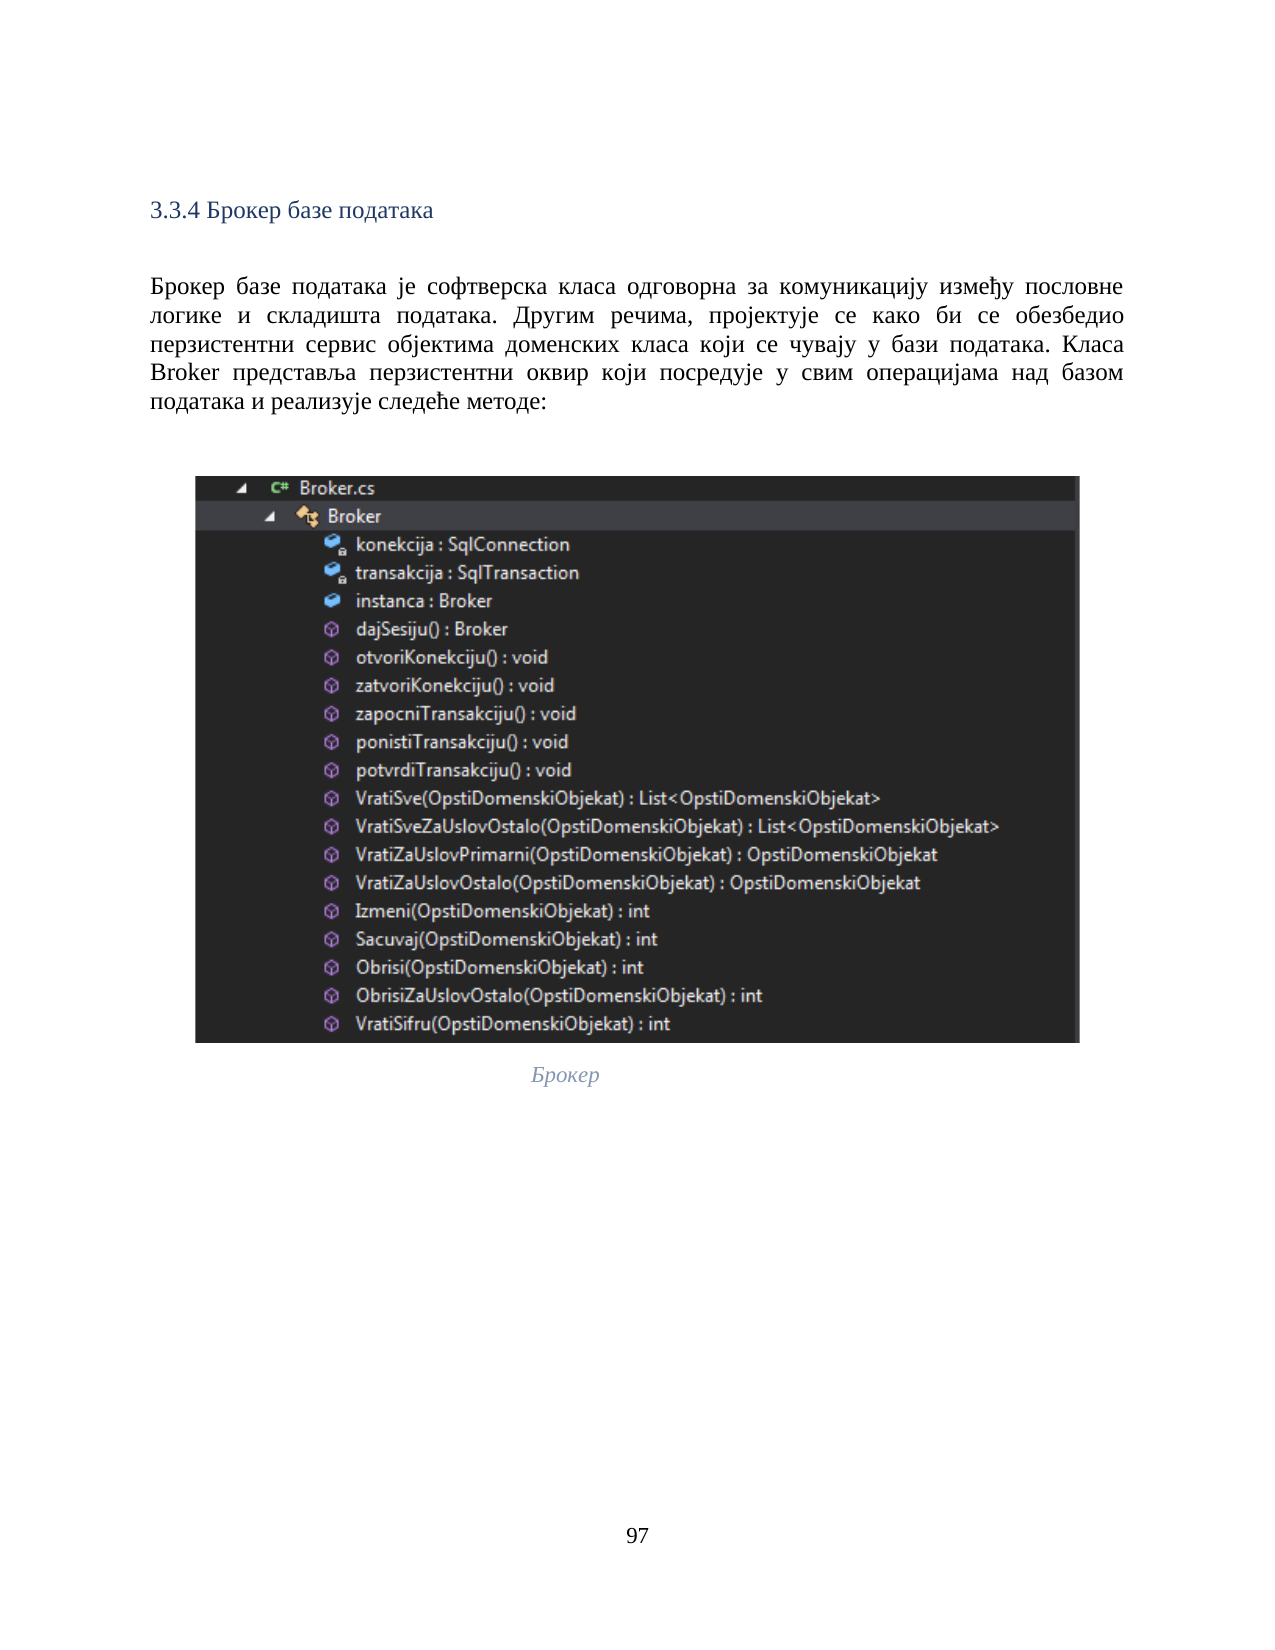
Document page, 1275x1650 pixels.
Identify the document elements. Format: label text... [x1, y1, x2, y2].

text Брокер базе података је софтверска класа одговорна за комуникацију између пословне логике и складишта података. Другим речима, пројектује се како би се обезбедио перзистентни сервис објектима доменских класа који се чувају у бази података. Класа Broker представља перзистентни оквир који посредује у свим операцијама над базом података и реализује следеће методе: [150, 271, 1125, 415]
text Брокер [525, 1061, 1125, 1087]
subtitle 3.3.4 Брокер базе података [150, 195, 1125, 224]
picture [195, 476, 1080, 1043]
